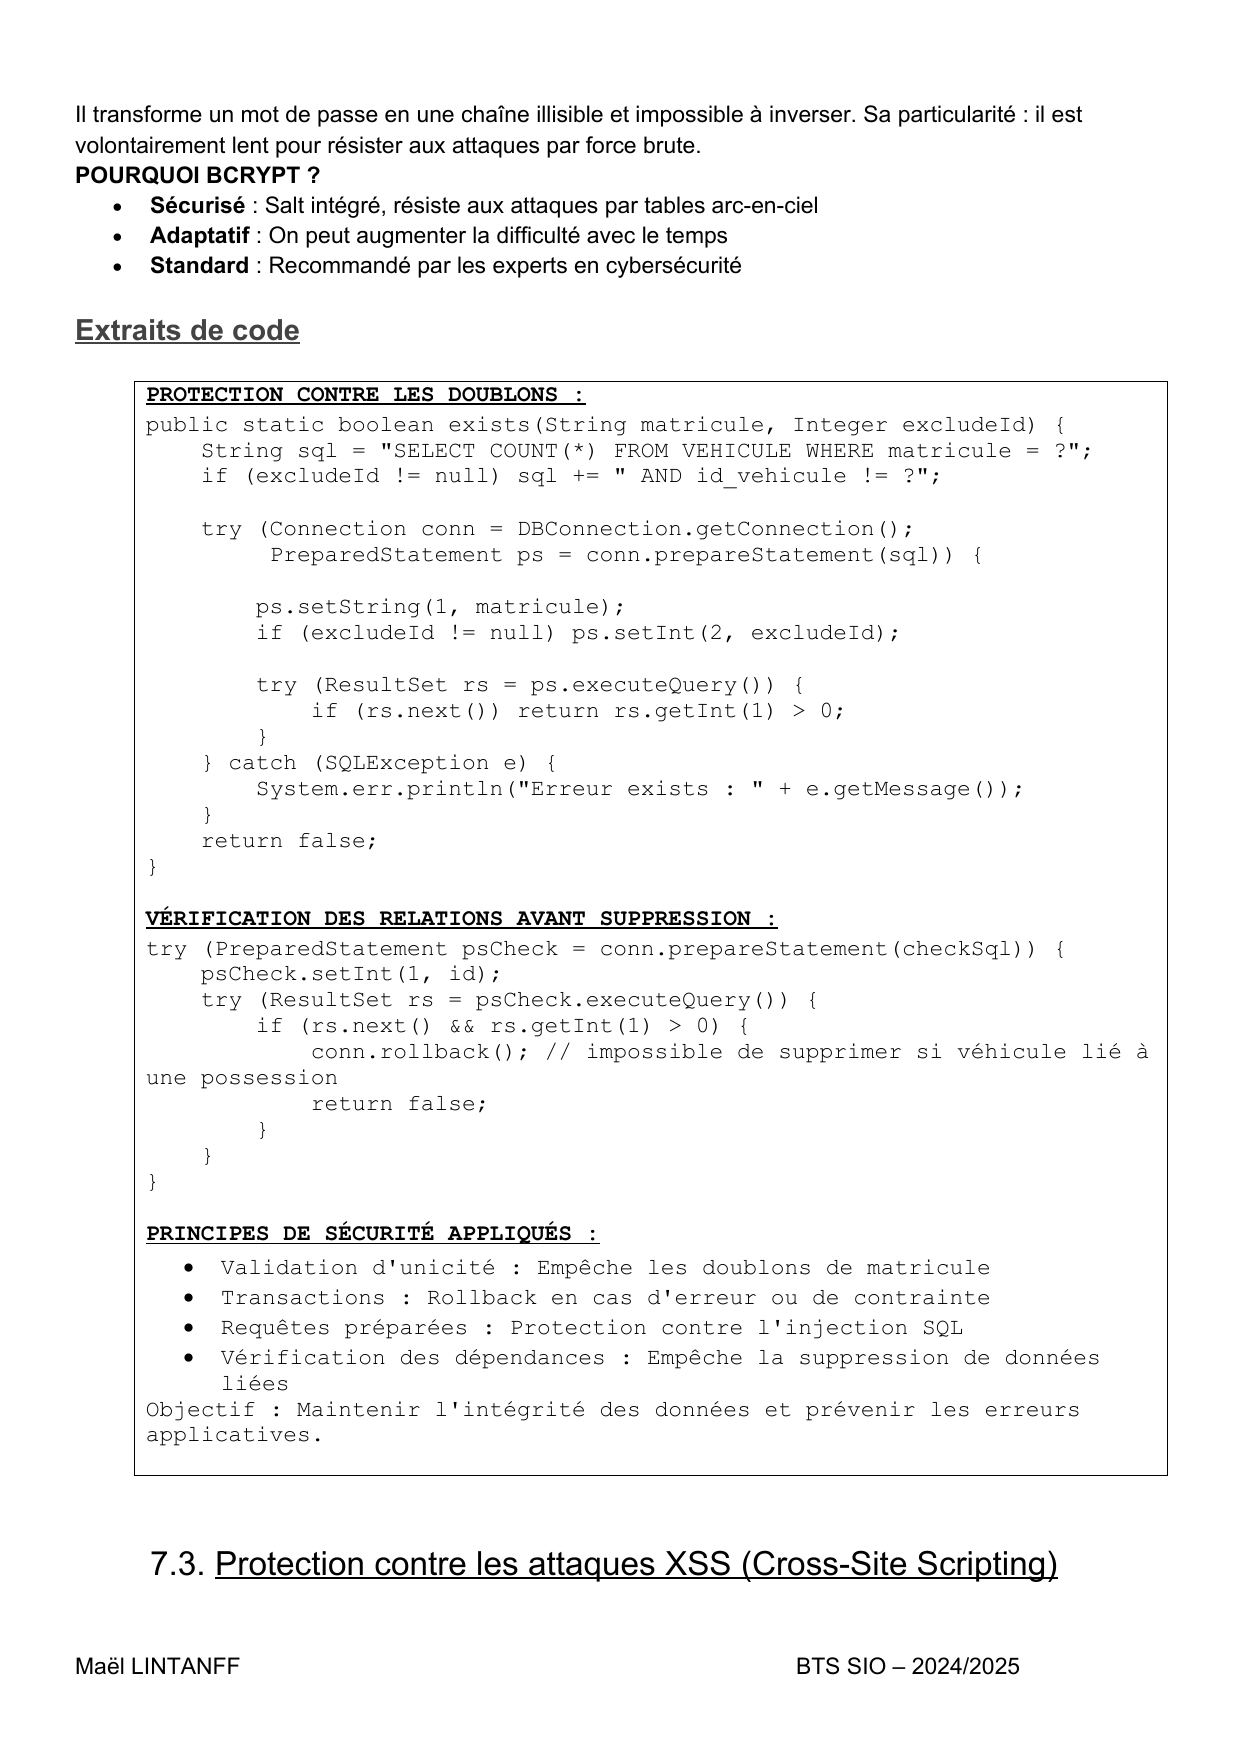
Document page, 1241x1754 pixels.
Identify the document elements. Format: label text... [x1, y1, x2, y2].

text POURQUOI BCRYPT ? [75, 162, 1165, 188]
list Sécurisé : Salt intégré, résiste aux attaques par tables arc-en-ciel [112, 192, 1165, 218]
list Adaptatif : On peut augmenter la difficulté avec le temps [112, 222, 1165, 248]
table_header PROTECTION CONTRE LES DOUBLONS : public static boolean exists(String matricule, Integer excludeId) { String sql = "SELECT COUNT(*) FROM VEHICULE WHERE matricule = ?"; if (excludeId != null) sql += " AND id_vehicule != ?"; try (Connection conn = DBConnection.getConnection(); PreparedStatement ps = conn.prepareStatement(sql)) { ps.setString(1, matricule); if (excludeId != null) ps.setInt(2, excludeId); try (ResultSet rs = ps.executeQuery()) { if (rs.next()) return rs.getInt(1) > 0; } } catch (SQLException e) { System.err.println("Erreur exists : " + e.getMessage()); } return false; } VÉRIFICATION DES RELATIONS AVANT SUPPRESSION : try (PreparedStatement psCheck = conn.prepareStatement(checkSql)) { psCheck.setInt(1, id); try (ResultSet rs = psCheck.executeQuery()) { if (rs.next() && rs.getInt(1) > 0) { conn.rollback(); // impossible de supprimer si véhicule lié à une possession return false; } } } PRINCIPES DE SÉCURITÉ APPLIQUÉS : Validation d'unicité : Empêche les doublons de matricule Transactions : Rollback en cas d'erreur ou de contrainte Requêtes préparées : Protection contre l'injection SQL Vérification des dépendances : Empêche la suppression de données liées Objectif : Maintenir l'intégrité des données et prévenir les erreurs applicatives. [135, 382, 1167, 1475]
list Standard : Recommandé par les experts en cybersécurité [112, 252, 1165, 279]
text Il transforme un mot de passe en une chaîne illisible et impossible à inverser. Sa particularité : il est volontairement lent pour résister aux attaques par force brute. [75, 101, 1165, 158]
subtitle 7.3. Protection contre les attaques XSS (Cross-Site Scripting) [75, 1544, 1165, 1582]
text Extraits de code [75, 313, 1165, 346]
